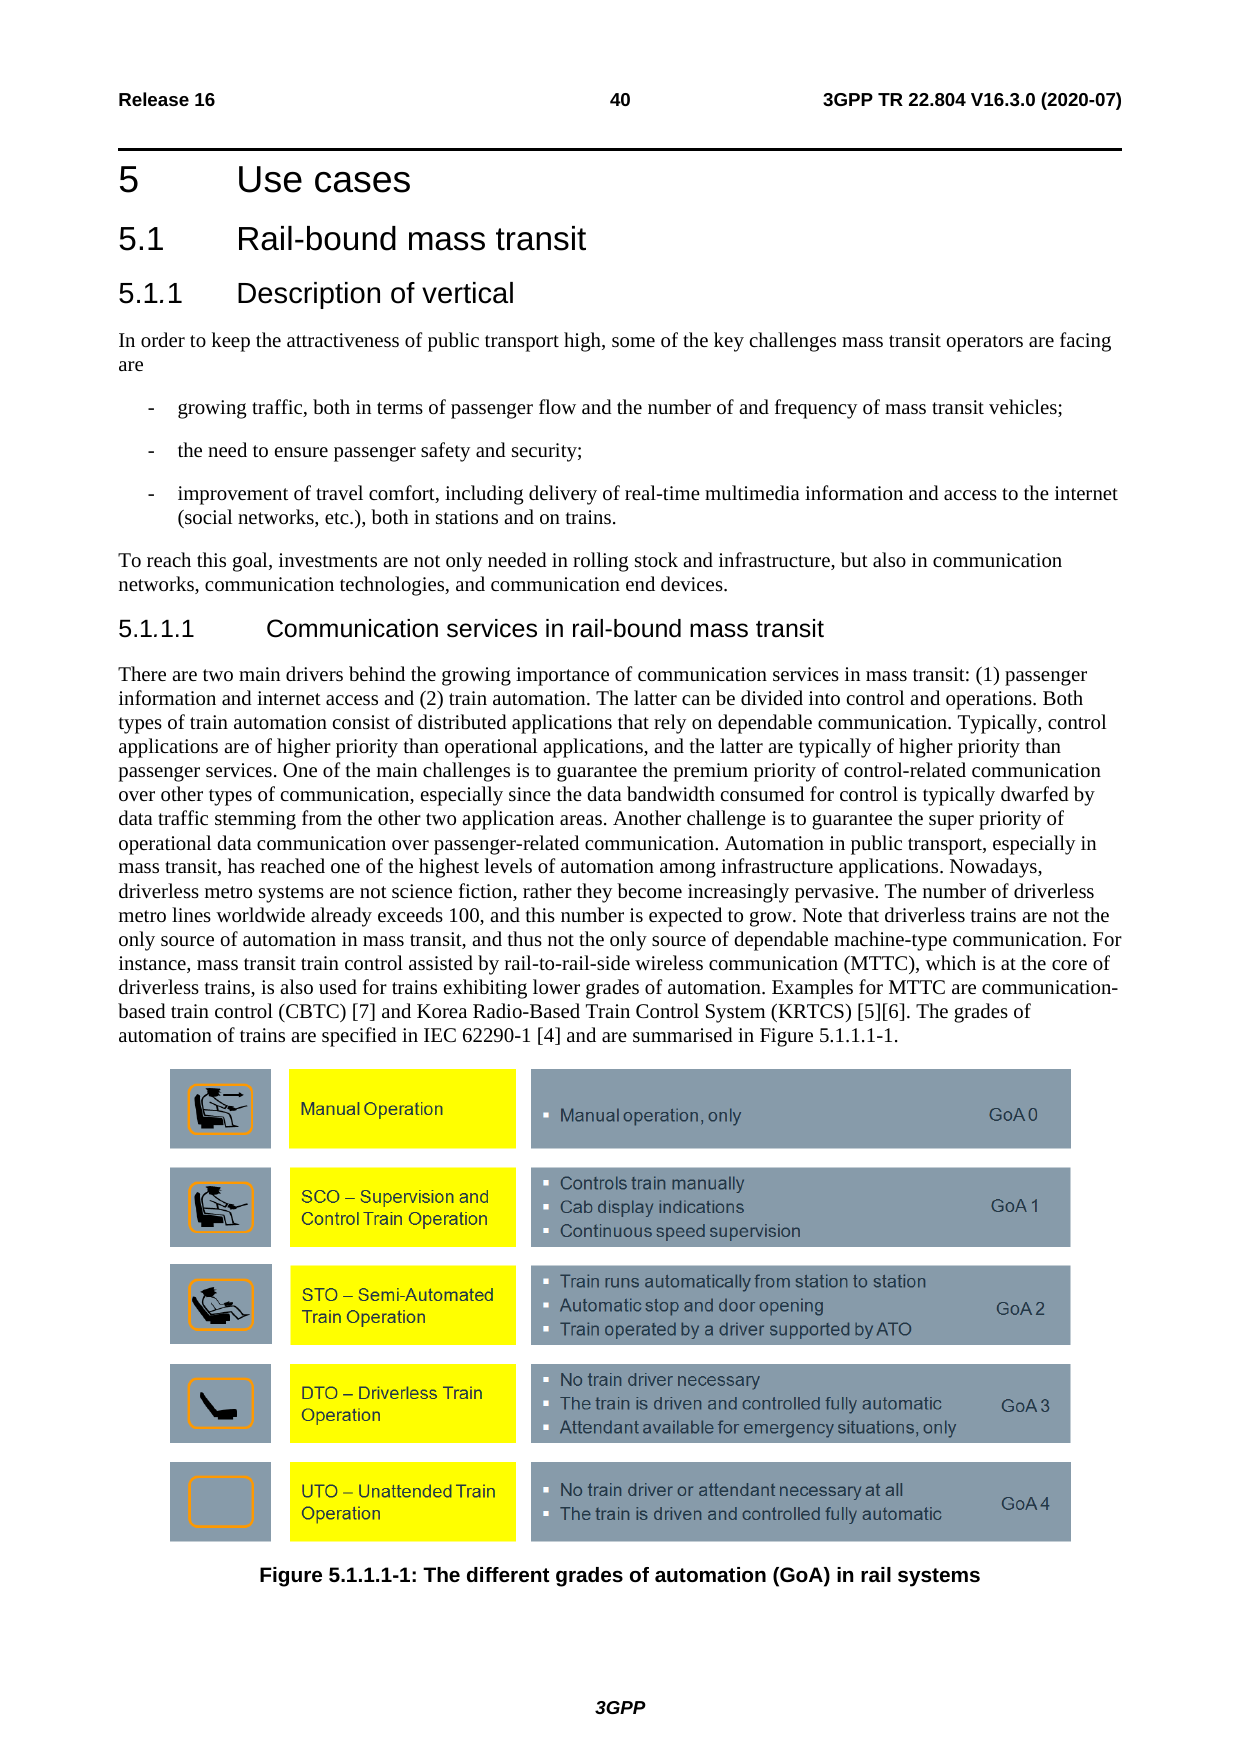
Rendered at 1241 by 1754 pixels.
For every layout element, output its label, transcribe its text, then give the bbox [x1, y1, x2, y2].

subtitle 5.1.1 Description of vertical [118, 276, 1122, 309]
subtitle 5.1 Rail-bound mass transit [118, 219, 1122, 257]
subtitle 5 Use cases [118, 151, 1122, 200]
text - the need to ensure passenger safety and security; [148, 438, 1122, 462]
text - improvement of travel comfort, including delivery of real-time multimedia information and access to the internet (social networks, etc.), both in stations and on trains. [148, 481, 1122, 529]
subtitle 5.1.1.1 Communication services in rail-bound mass transit [118, 614, 1122, 643]
text To reach this goal, investments are not only needed in rolling stock and infrastructure, but also in communication networks, communication technologies, and communication end devices. [118, 548, 1122, 596]
picture [166, 1065, 1074, 1545]
text There are two main drivers behind the growing importance of communication services in mass transit: (1) passenger information and internet access and (2) train automation. The latter can be divided into control and operations. Both types of train automation consist of distributed applications that rely on dependable communication. Typically, control applications are of higher priority than operational applications, and the latter are typically of higher priority than passenger services. One of the main challenges is to guarantee the premium priority of control-related communication over other types of communication, especially since the data bandwidth consumed for control is typically dwarfed by data traffic stemming from the other two application areas. Another challenge is to guarantee the super priority of operational data communication over passenger-related communication. Automation in public transport, especially in mass transit, has reached one of the highest levels of automation among infrastructure applications. Nowadays, driverless metro systems are not science fiction, rather they become increasingly pervasive. The number of driverless metro lines worldwide already exceeds 100, and this number is expected to grow. Note that driverless trains are not the only source of automation in mass transit, and thus not the only source of dependable machine-type communication. For instance, mass transit train control assisted by rail-to-rail-side wireless communication (MTTC), which is at the core of driverless trains, is also used for trains exhibiting lower grades of automation. Examples for MTTC are communication-based train control (CBTC) [7] and Korea Radio-Based Train Control System (KRTCS) [5][6]. The grades of automation of trains are specified in IEC 62290-1 [4] and are summarised in Figure 5.1.1.1-1. [118, 662, 1122, 1047]
text - growing traffic, both in terms of passenger flow and the number of and frequency of mass transit vehicles; [148, 395, 1122, 419]
text Figure 5.1.1.1-1: The different grades of automation (GoA) in rail systems [118, 1563, 1122, 1587]
text In order to keep the attractiveness of public transport high, some of the key challenges mass transit operators are facing are [118, 328, 1122, 376]
